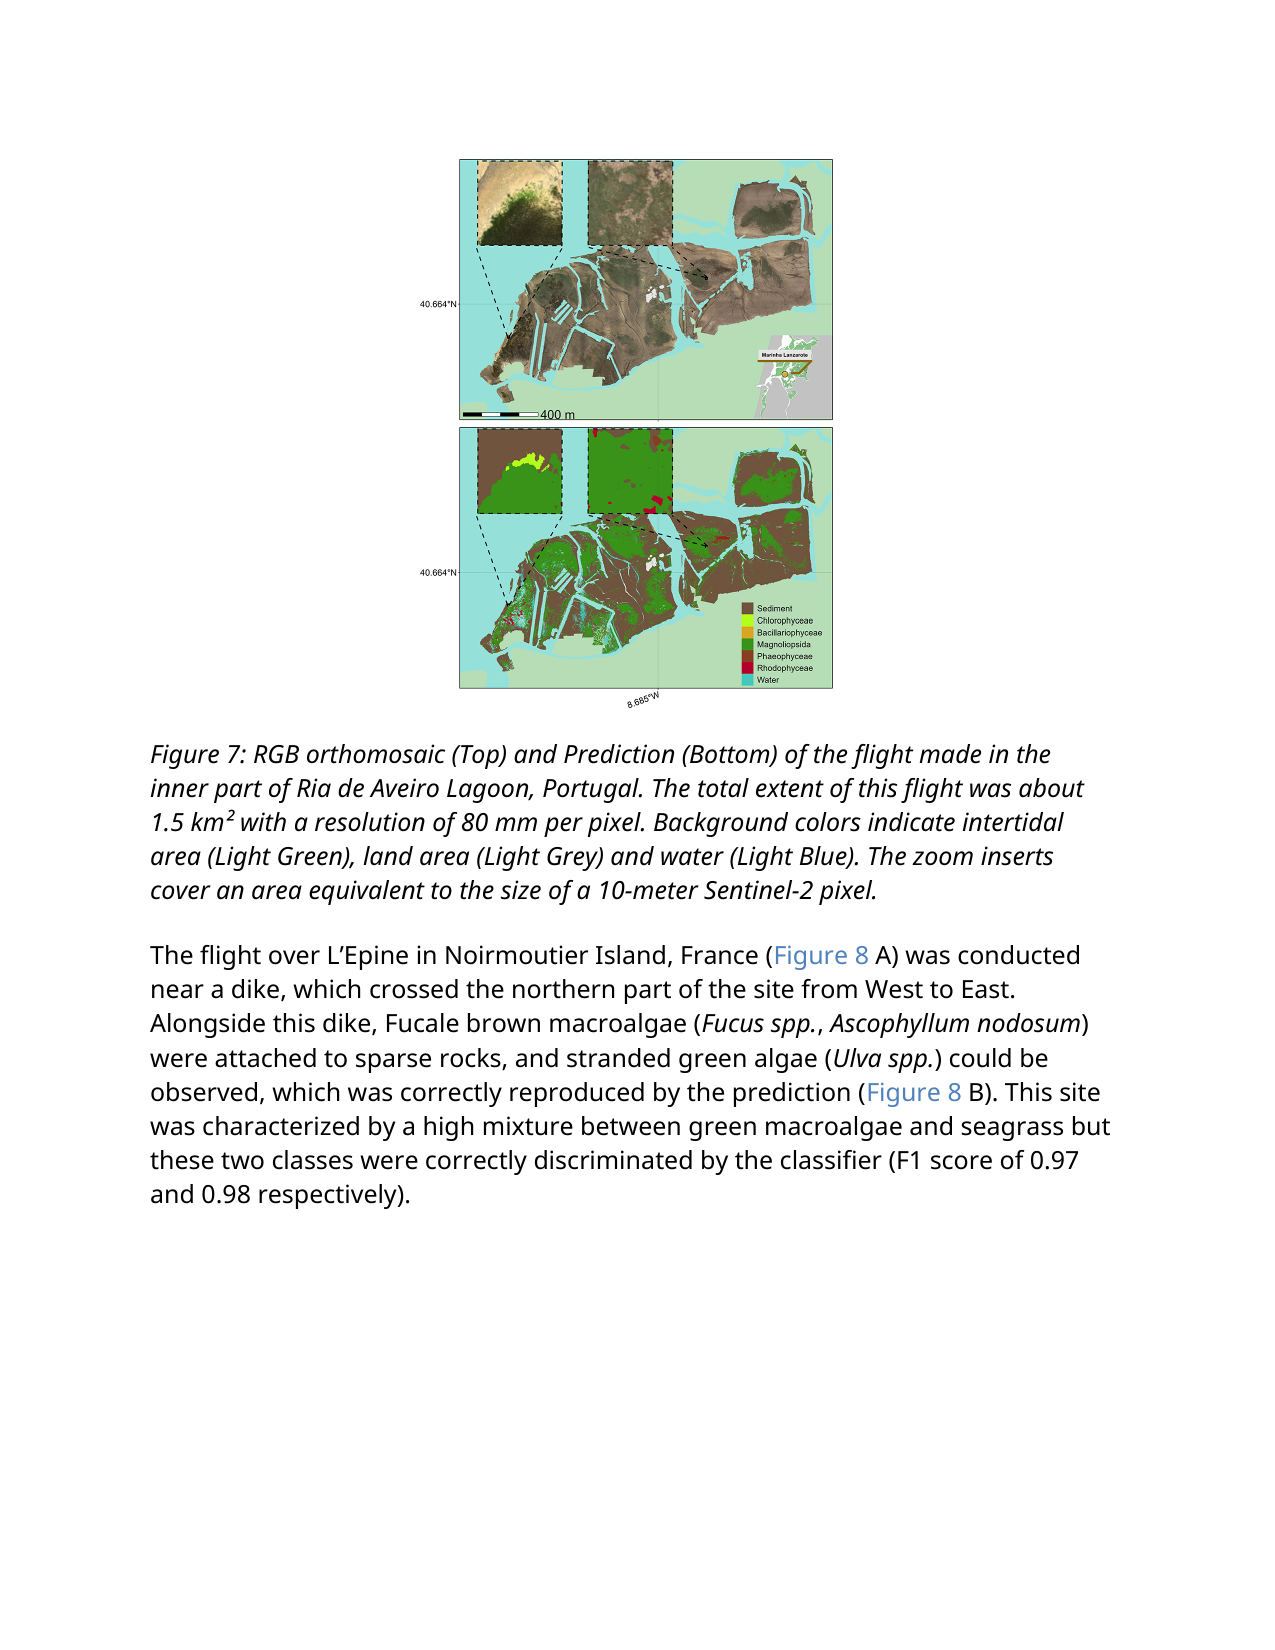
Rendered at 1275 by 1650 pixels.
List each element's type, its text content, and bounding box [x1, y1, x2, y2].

text The flight over L’Epine in Noirmoutier Island, France (Figure 8 A) was conducted near a dike, which crossed the northern part of the site from West to East. Alongside this dike, Fucale brown macroalgae (Fucus spp., Ascophyllum nodosum) were attached to sparse rocks, and stranded green algae (Ulva spp.) could be observed, which was correctly reproduced by the prediction (Figure 8 B). This site was characterized by a high mixture between green macroalgae and seagrass but these two classes were correctly discriminated by the classifier (F1 score of 0.97 and 0.98 respectively). [150, 938, 1125, 1211]
picture [414, 153, 839, 716]
table_header Figure 7: RGB orthomosaic (Top) and Prediction (Bottom) of the flight made in the inner part of Ria de Aveiro Lagoon, Portugal. The total extent of this flight was about 1.5 km² with a resolution of 80 mm per pixel. Background colors indicate intertidal area (Light Green), land area (Light Grey) and water (Light Blue). The zoom inserts cover an area equivalent to the size of a 10-meter Sentinel-2 pixel. [139, 150, 1114, 919]
